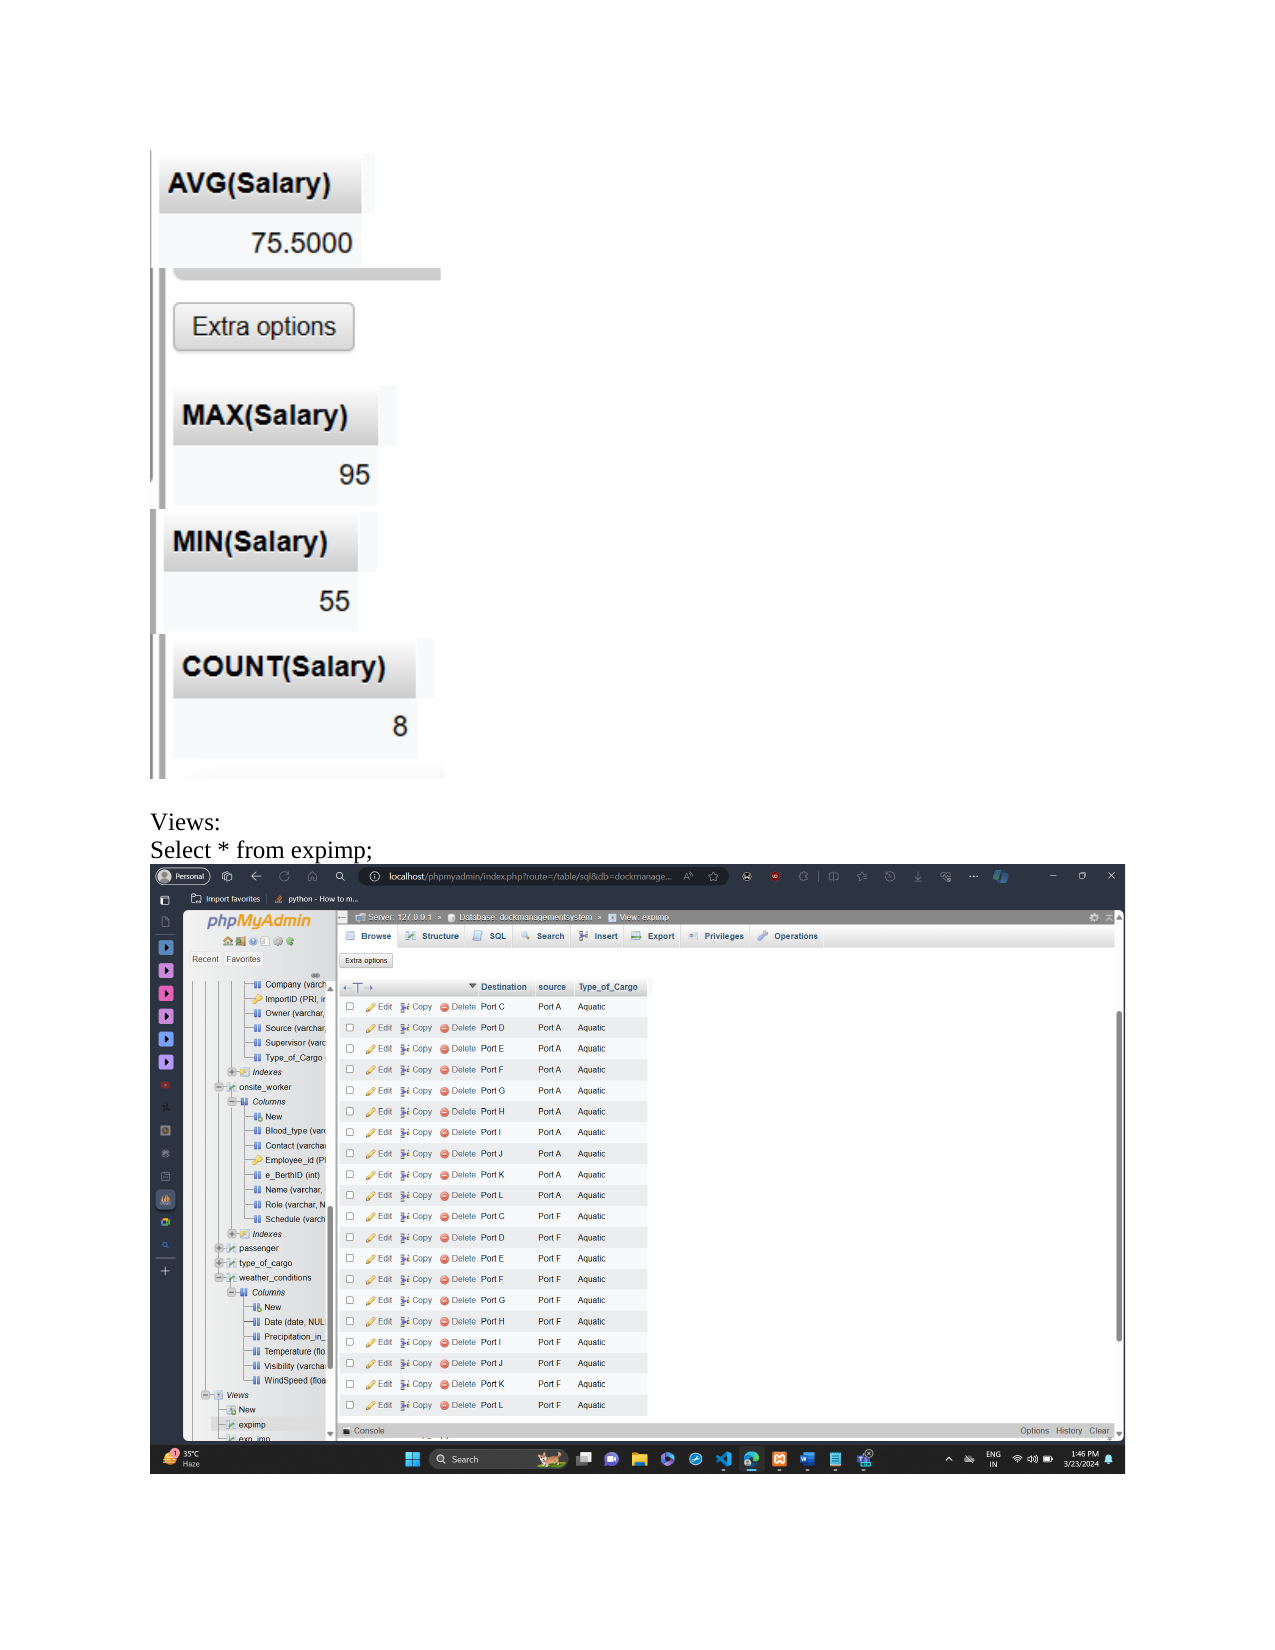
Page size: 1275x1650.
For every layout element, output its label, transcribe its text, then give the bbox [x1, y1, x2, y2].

text Views: [150, 807, 1226, 836]
text Select * from expimp; [150, 836, 1226, 864]
picture [150, 150, 446, 779]
picture [150, 864, 1125, 1474]
